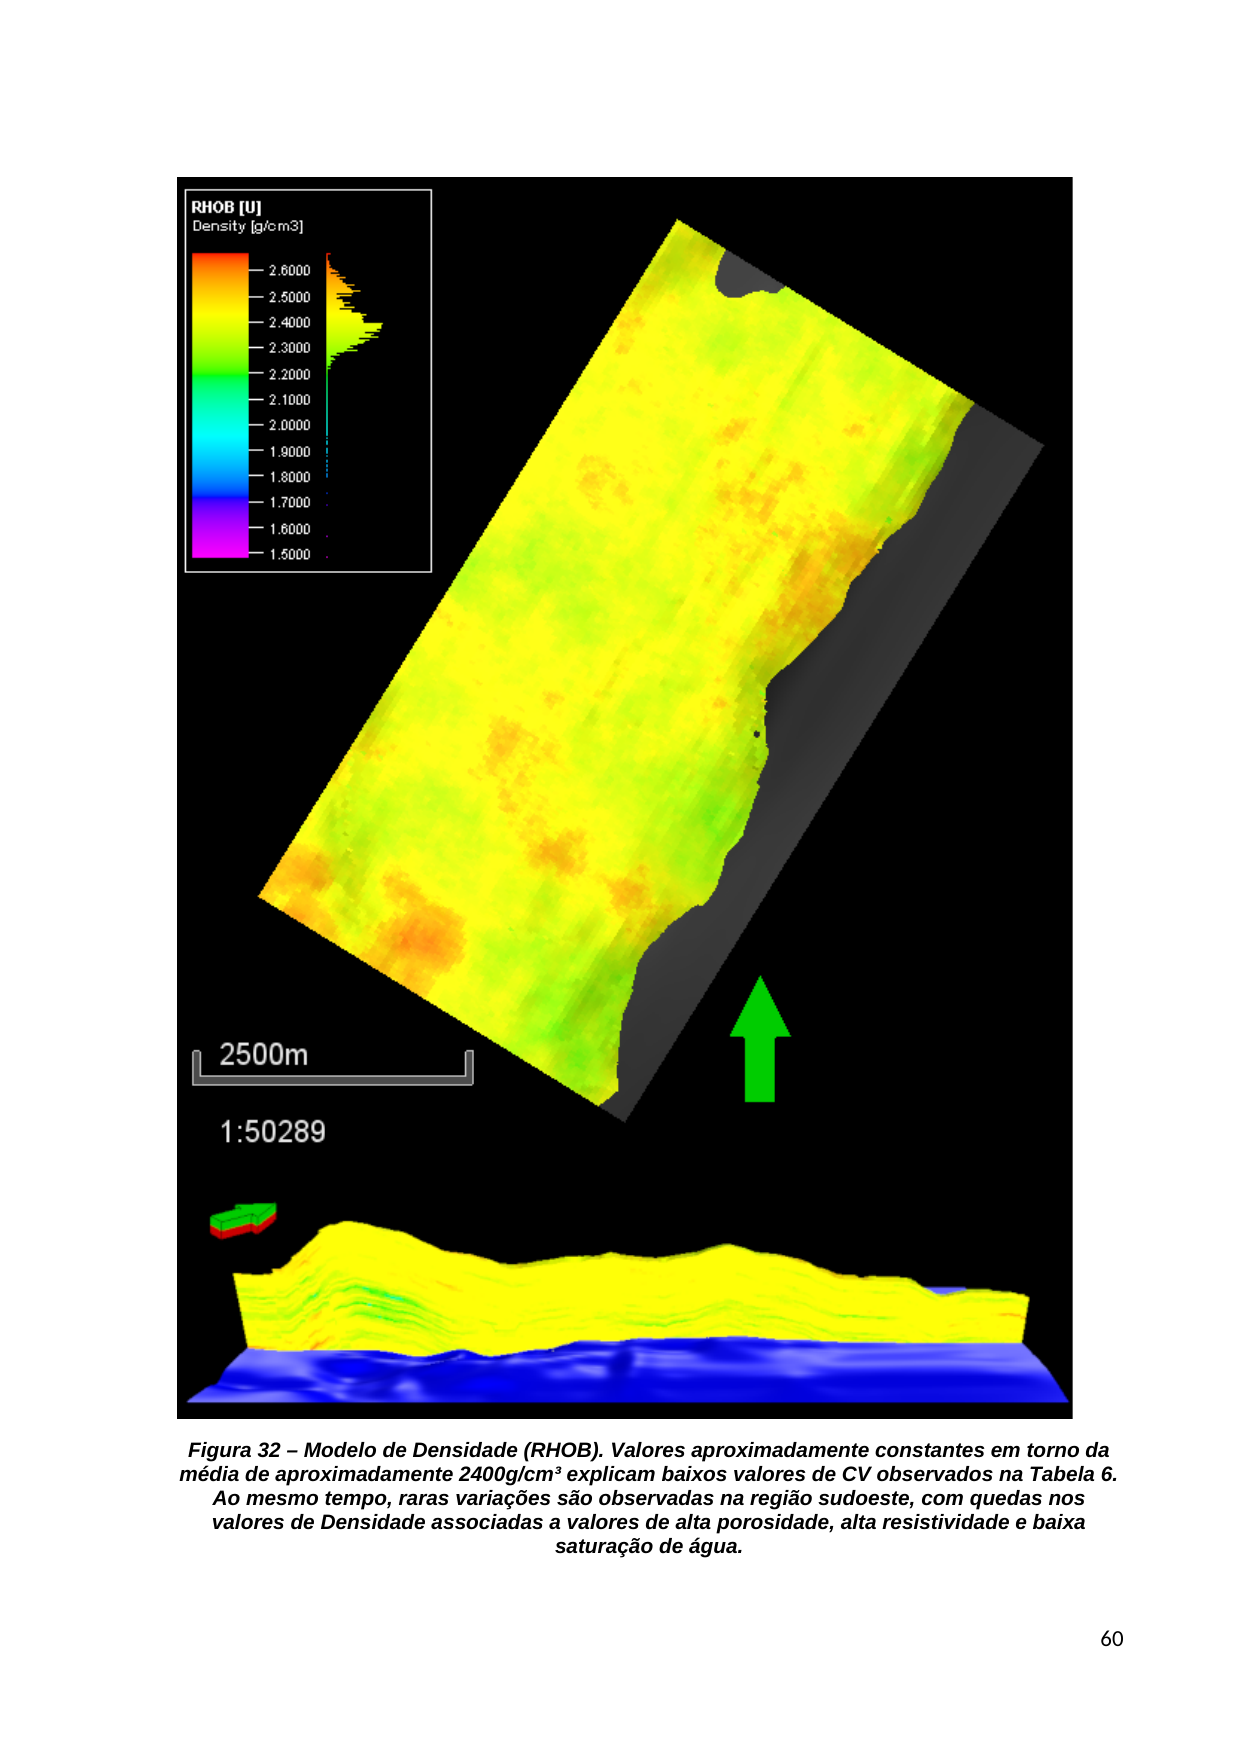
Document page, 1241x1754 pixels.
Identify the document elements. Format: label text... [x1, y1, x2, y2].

picture [177, 177, 1073, 1419]
text Figura 32 – Modelo de Densidade (RHOB). Valores aproximadamente constantes em torno da média de aproximadamente 2400g/cm³ explicam baixos valores de CV observados na Tabela 6. Ao mesmo tempo, raras variações são observadas na região sudoeste, com quedas nos valores de Densidade associadas a valores de alta porosidade, alta resistividade e baixa saturação de água. [177, 1438, 1123, 1558]
